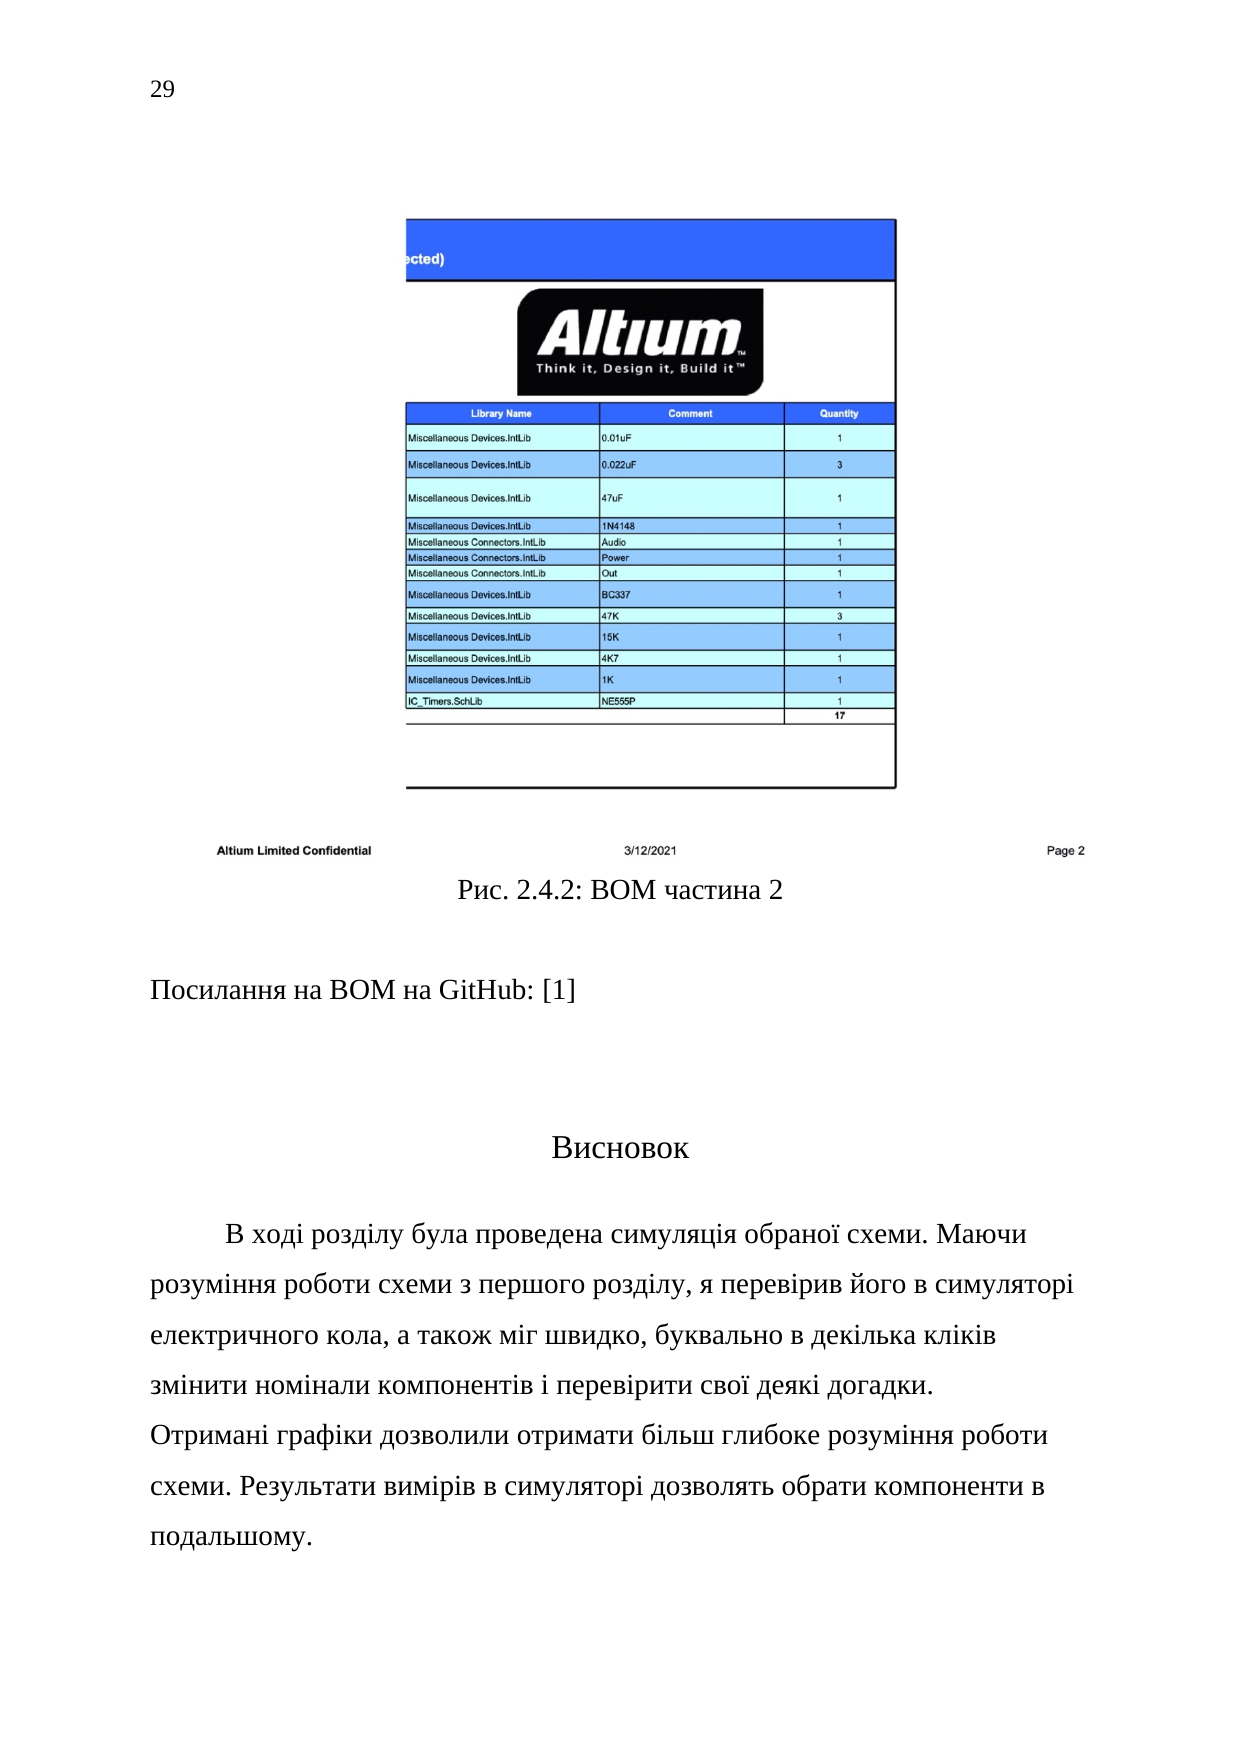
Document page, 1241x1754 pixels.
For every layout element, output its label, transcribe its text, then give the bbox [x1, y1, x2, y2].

text Рис. 2.4.2: BOM частина 2 [150, 872, 1090, 905]
text Посилання на ВОМ на GitHub: [1] [150, 972, 1090, 1006]
text В ході розділу була проведена симуляція обраної схеми. Маючи розуміння роботи схеми з першого розділу, я перевірив його в симуляторі електричного кола, а також міг швидко, буквально в декілька кліків змінити номінали компонентів і перевірити свої деякі догадки. [150, 1216, 1090, 1401]
subtitle Висновок [150, 1127, 1090, 1166]
picture [150, 150, 1151, 858]
text Отримані графіки дозволили отримати більш глибоке розуміння роботи схеми. Результати вимірів в симуляторі дозволять обрати компоненти в подальшому. [150, 1417, 1090, 1552]
